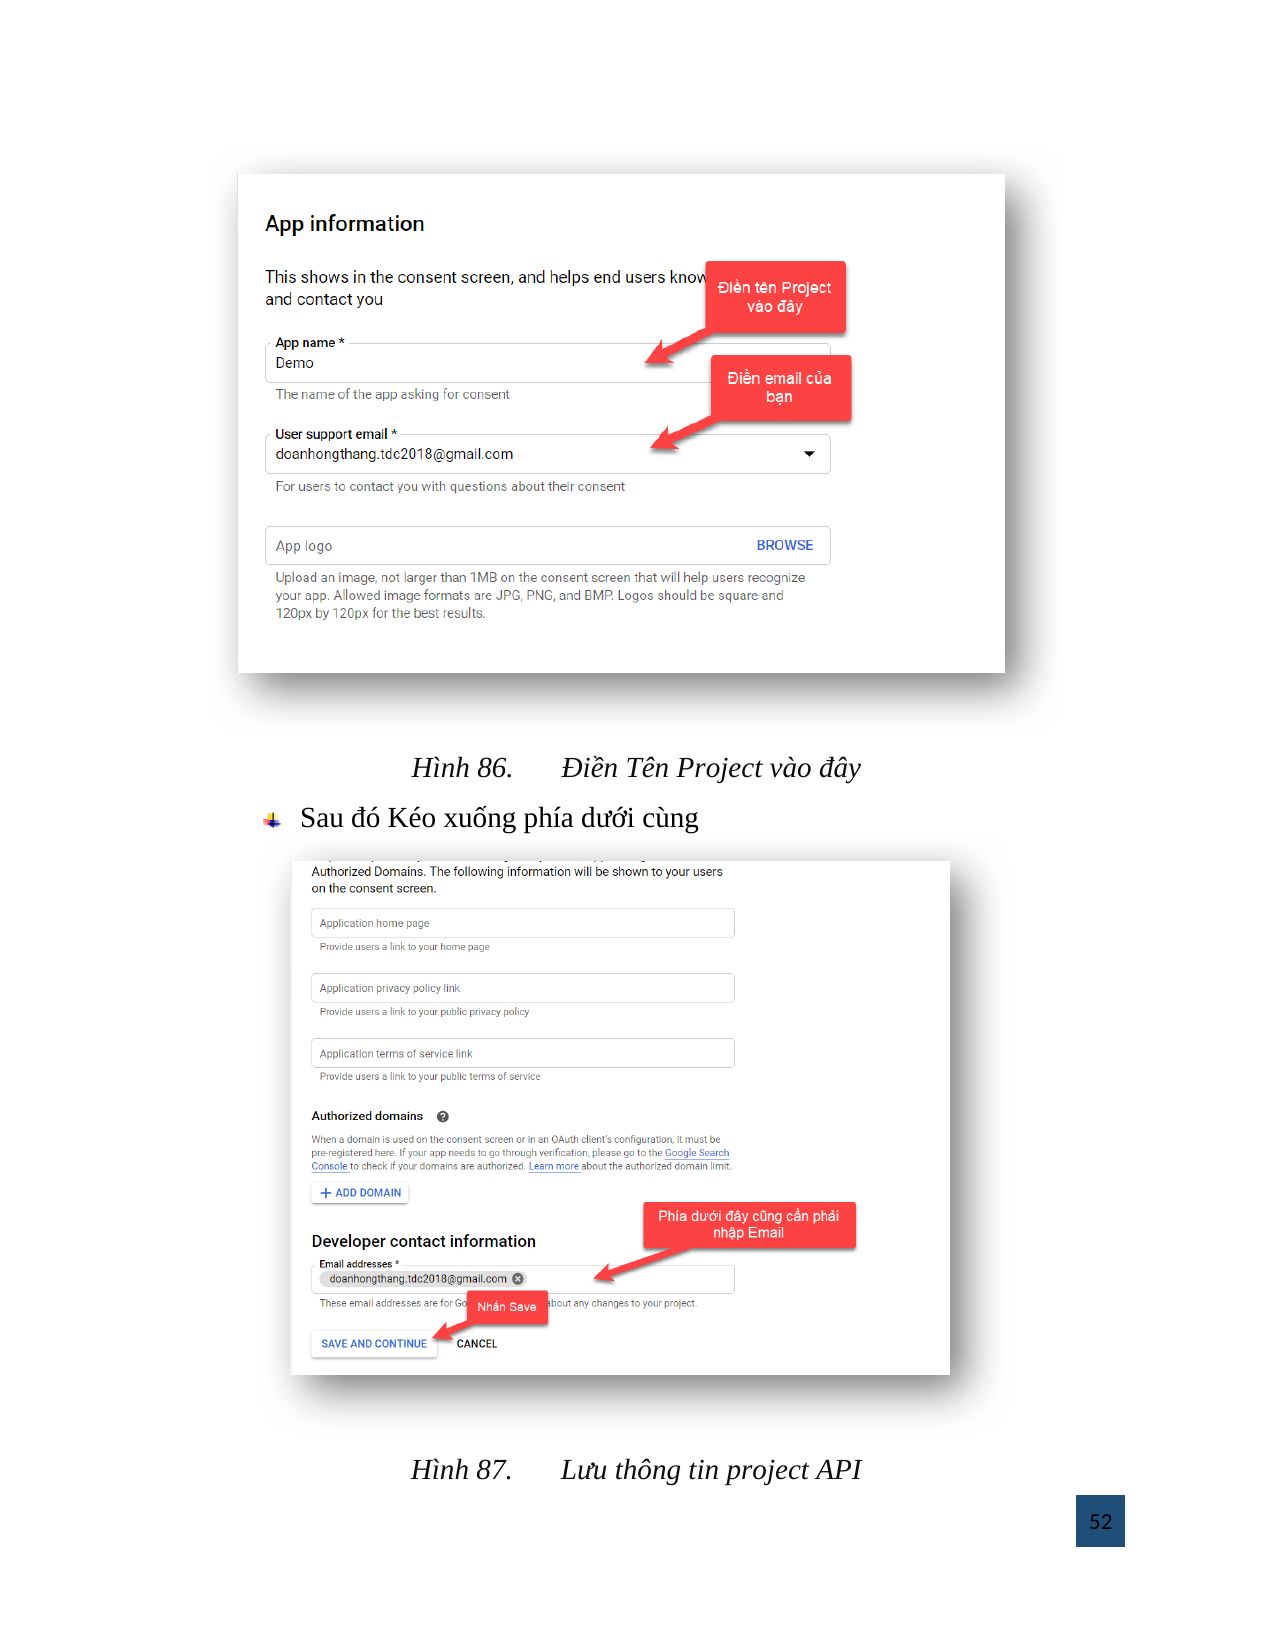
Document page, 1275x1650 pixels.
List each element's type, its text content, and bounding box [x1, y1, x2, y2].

list Sau đó Kéo xuống phía dưới cùng [262, 801, 1125, 834]
picture [263, 811, 281, 828]
picture [290, 861, 950, 1375]
text Lưu thông tin project API [150, 1452, 1125, 1486]
picture [237, 174, 1005, 673]
text Điền Tên Project vào đây [150, 750, 1125, 784]
